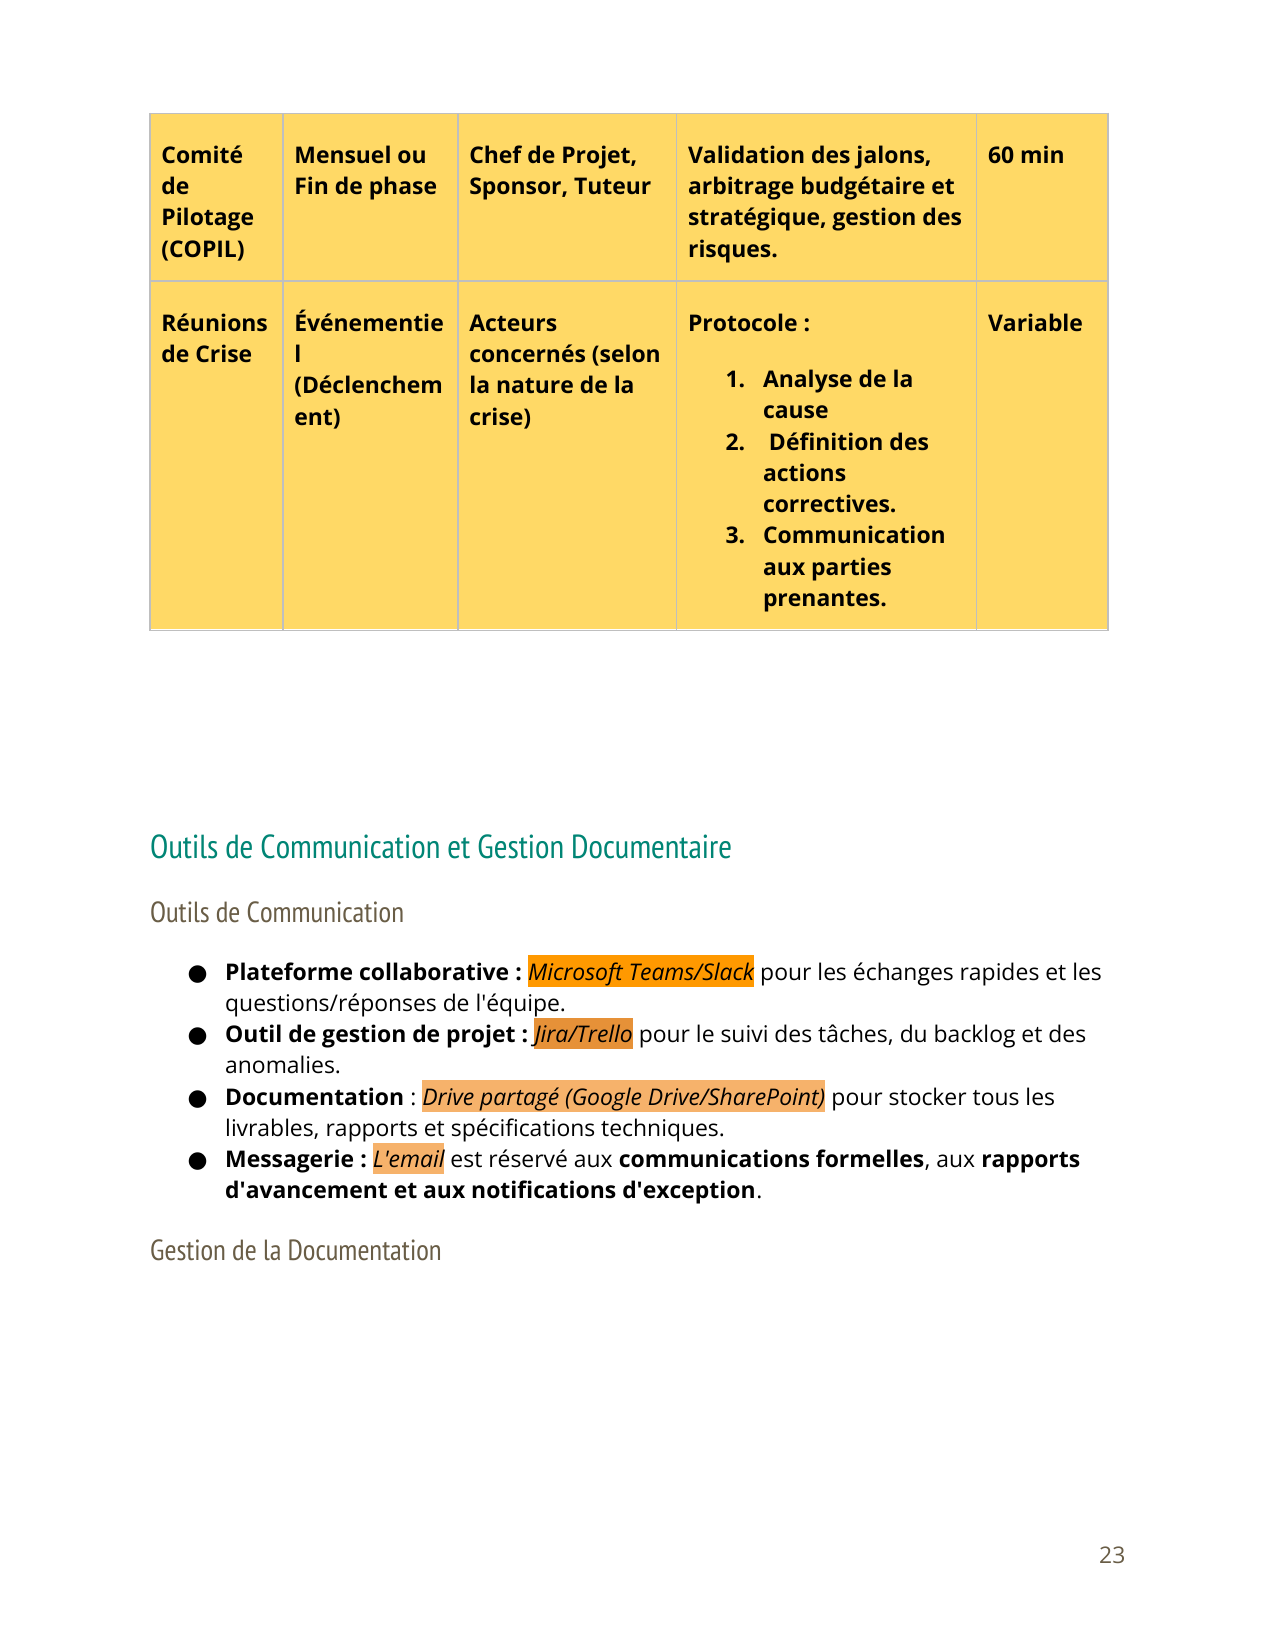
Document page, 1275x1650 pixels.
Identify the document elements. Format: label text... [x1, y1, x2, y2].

subtitle Outil de gestion de projet : Jira/Trello pour le suivi des tâches, du backlog et des anomalies. [187, 1018, 1125, 1080]
subtitle Documentation : Drive partagé (Google Drive/SharePoint) pour stocker tous les livrables, rapports et spécifications techniques. [187, 1080, 1125, 1143]
table_cell Réunions de Crise [151, 282, 282, 629]
table_cell Mensuel ou Fin de phase [284, 114, 457, 280]
table_cell Comité de Pilotage (COPIL) [151, 114, 282, 280]
subtitle Plateforme collaborative : Microsoft Teams/Slack pour les échanges rapides et les questions/réponses de l'équipe. [187, 955, 1125, 1018]
table_cell Protocole : Analyse de la cause Définition des actions correctives. Communication aux parties prenantes. [677, 282, 976, 629]
table_cell 60 min [977, 114, 1107, 280]
subtitle Gestion de la Documentation [150, 1230, 1125, 1268]
subtitle Messagerie : L'email est réservé aux communications formelles, aux rapports d'avancement et aux notifications d'exception. [187, 1143, 1125, 1205]
table_cell Variable [977, 282, 1107, 629]
table_cell Validation des jalons, arbitrage budgétaire et stratégique, gestion des risques. [677, 114, 976, 280]
subtitle Outils de Communication [150, 893, 1125, 930]
table_cell Événementiel (Déclenchement) [284, 282, 457, 629]
table_cell Chef de Projet, Sponsor, Tuteur [459, 114, 676, 280]
subtitle Outils de Communication et Gestion Documentaire [150, 824, 1125, 868]
table_cell Acteurs concernés (selon la nature de la crise) [459, 282, 676, 629]
